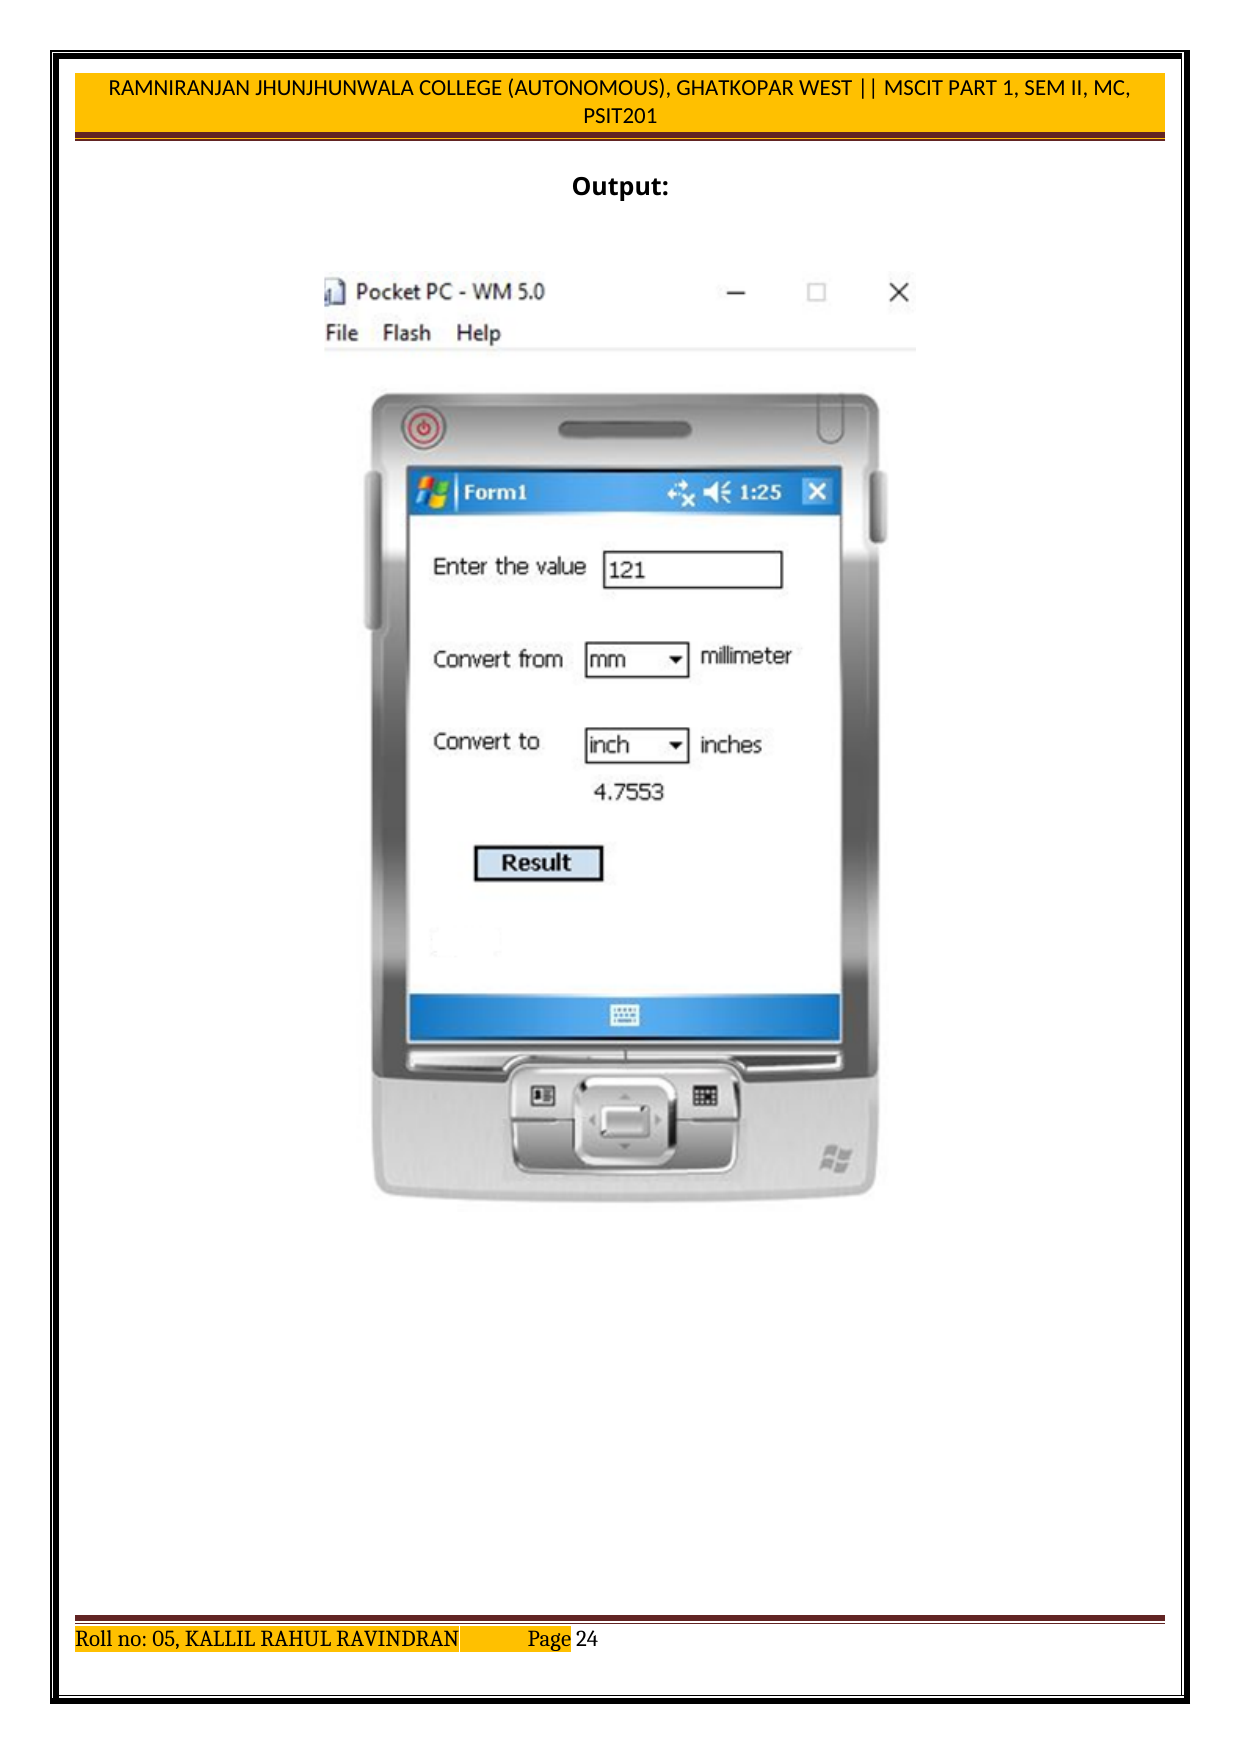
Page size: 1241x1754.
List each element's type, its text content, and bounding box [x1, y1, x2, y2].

picture [324, 271, 916, 1212]
text Output: [75, 169, 1165, 203]
